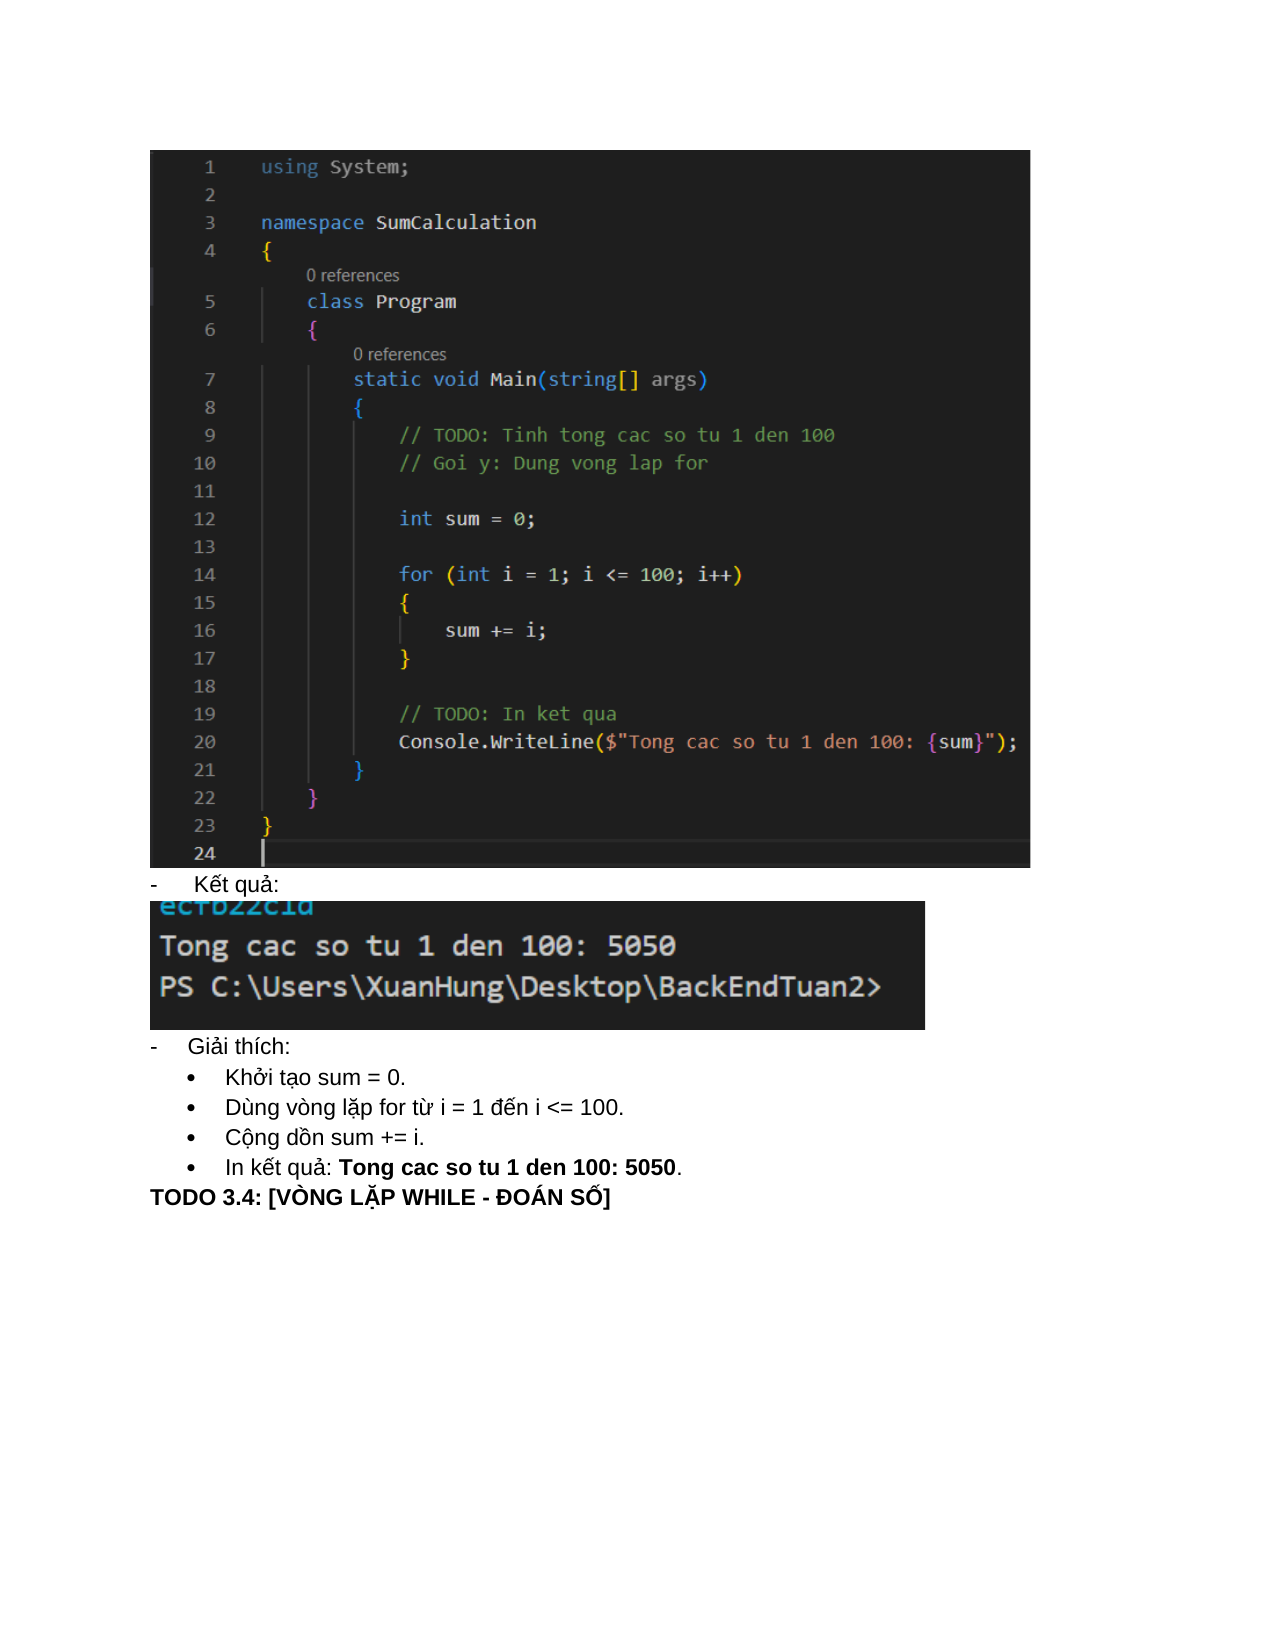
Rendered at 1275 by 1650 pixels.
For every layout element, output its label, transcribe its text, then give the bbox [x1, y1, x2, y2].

list Kết quả: [150, 871, 1125, 897]
list In kết quả: Tong cac so tu 1 den 100: 5050. [187, 1154, 1125, 1180]
text TODO 3.4: [VÒNG LẶP WHILE - ĐOÁN SỐ] [150, 1184, 1125, 1211]
list Khởi tạo sum = 0. [187, 1063, 1125, 1090]
picture [150, 150, 1031, 868]
list Cộng dồn sum += i. [187, 1124, 1125, 1150]
list Dùng vòng lặp for từ i = 1 đến i <= 100. [187, 1094, 1125, 1120]
list Giải thích: [150, 1033, 1125, 1059]
picture [150, 901, 926, 1030]
